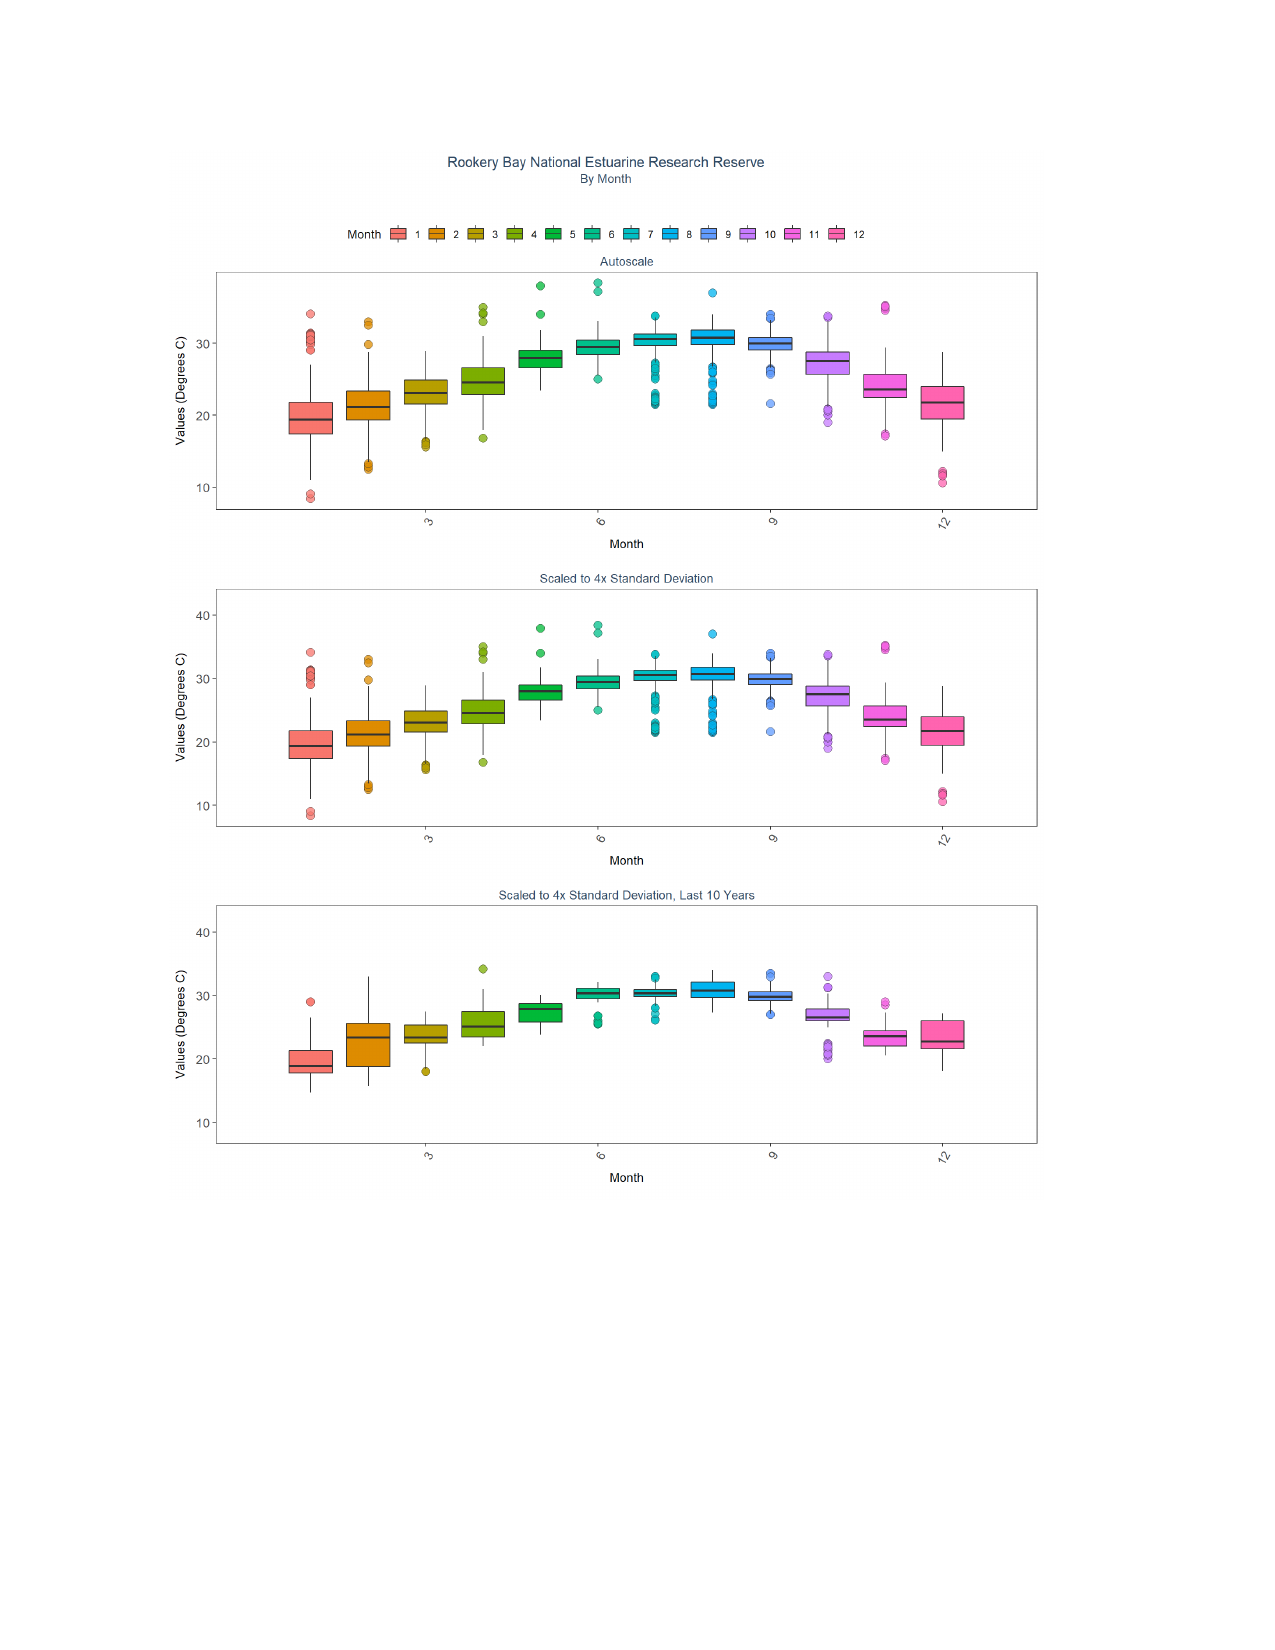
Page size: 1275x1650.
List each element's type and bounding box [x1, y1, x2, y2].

picture [168, 150, 1044, 1200]
